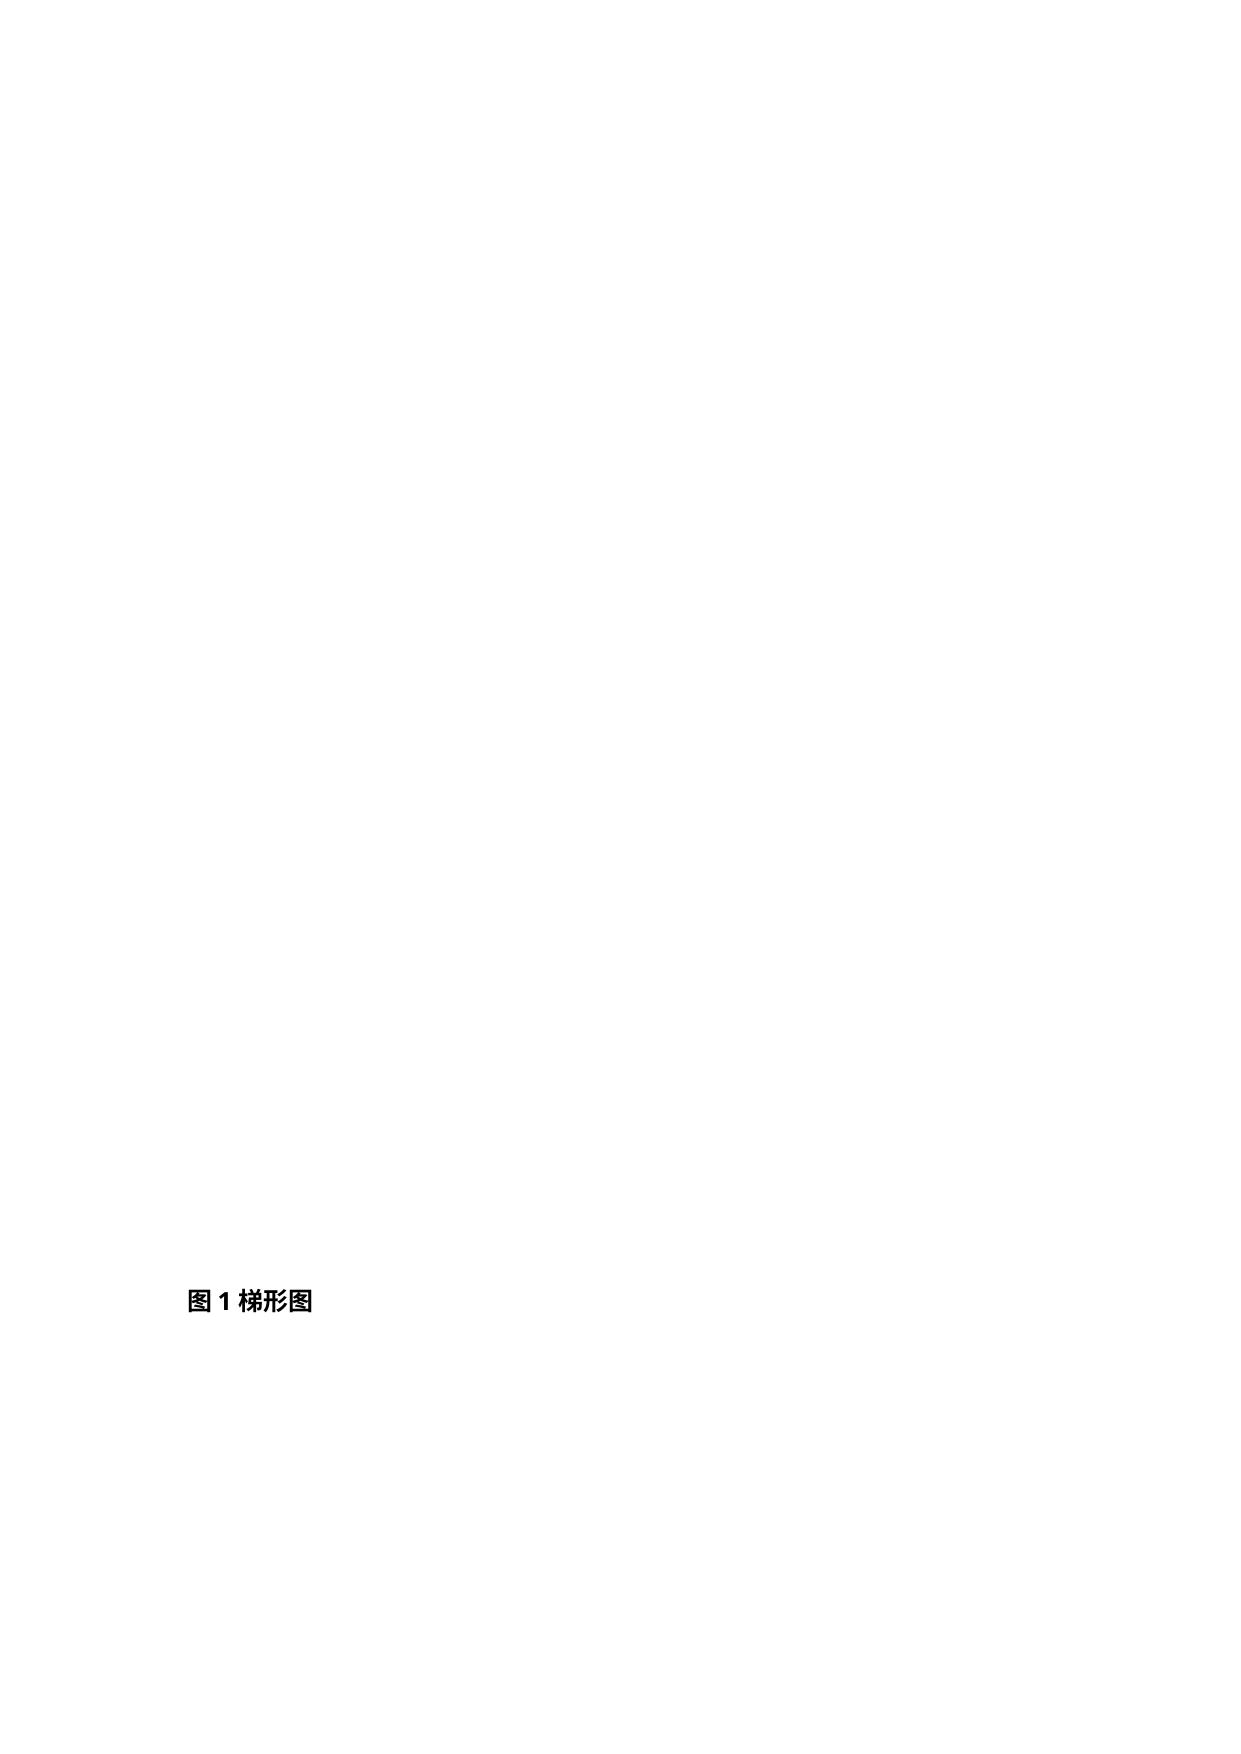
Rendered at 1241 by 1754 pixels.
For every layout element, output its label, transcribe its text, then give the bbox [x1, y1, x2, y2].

text 图1 梯形图 [187, 1267, 1053, 1332]
